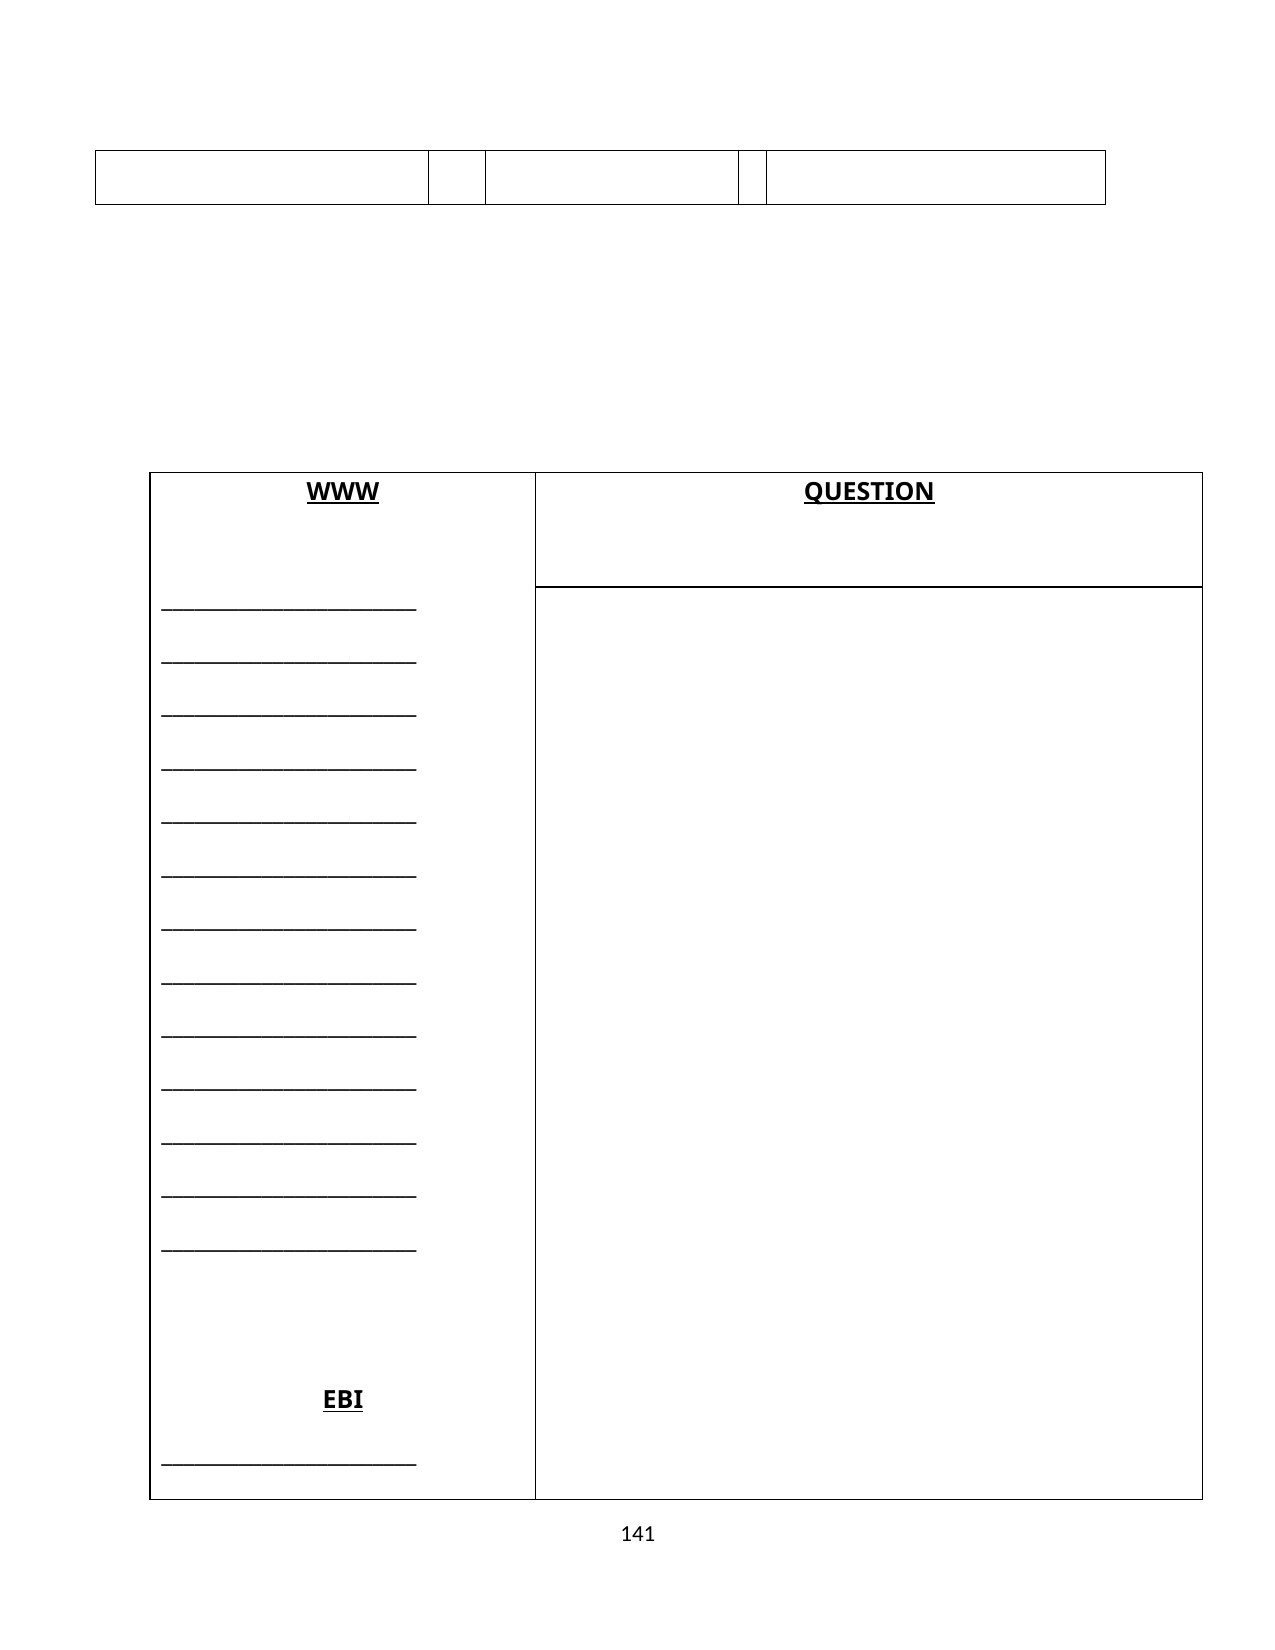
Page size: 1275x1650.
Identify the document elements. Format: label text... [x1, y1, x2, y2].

table_header WWW _______________________ _______________________ _______________________ _______________________ _______________________ _______________________ _______________________ _______________________ _______________________ _______________________ _______________________ _______________________ _______________________ EBI _______________________ _______________________ _______________________ _______________________ _______________________ _______________________ _______________________ [151, 473, 535, 1499]
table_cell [96, 151, 428, 204]
table_cell [429, 151, 485, 204]
table_header QUESTION [536, 473, 1202, 586]
table_cell [536, 588, 1202, 1499]
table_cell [486, 151, 738, 204]
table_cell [767, 151, 1105, 204]
table_cell [739, 151, 766, 204]
